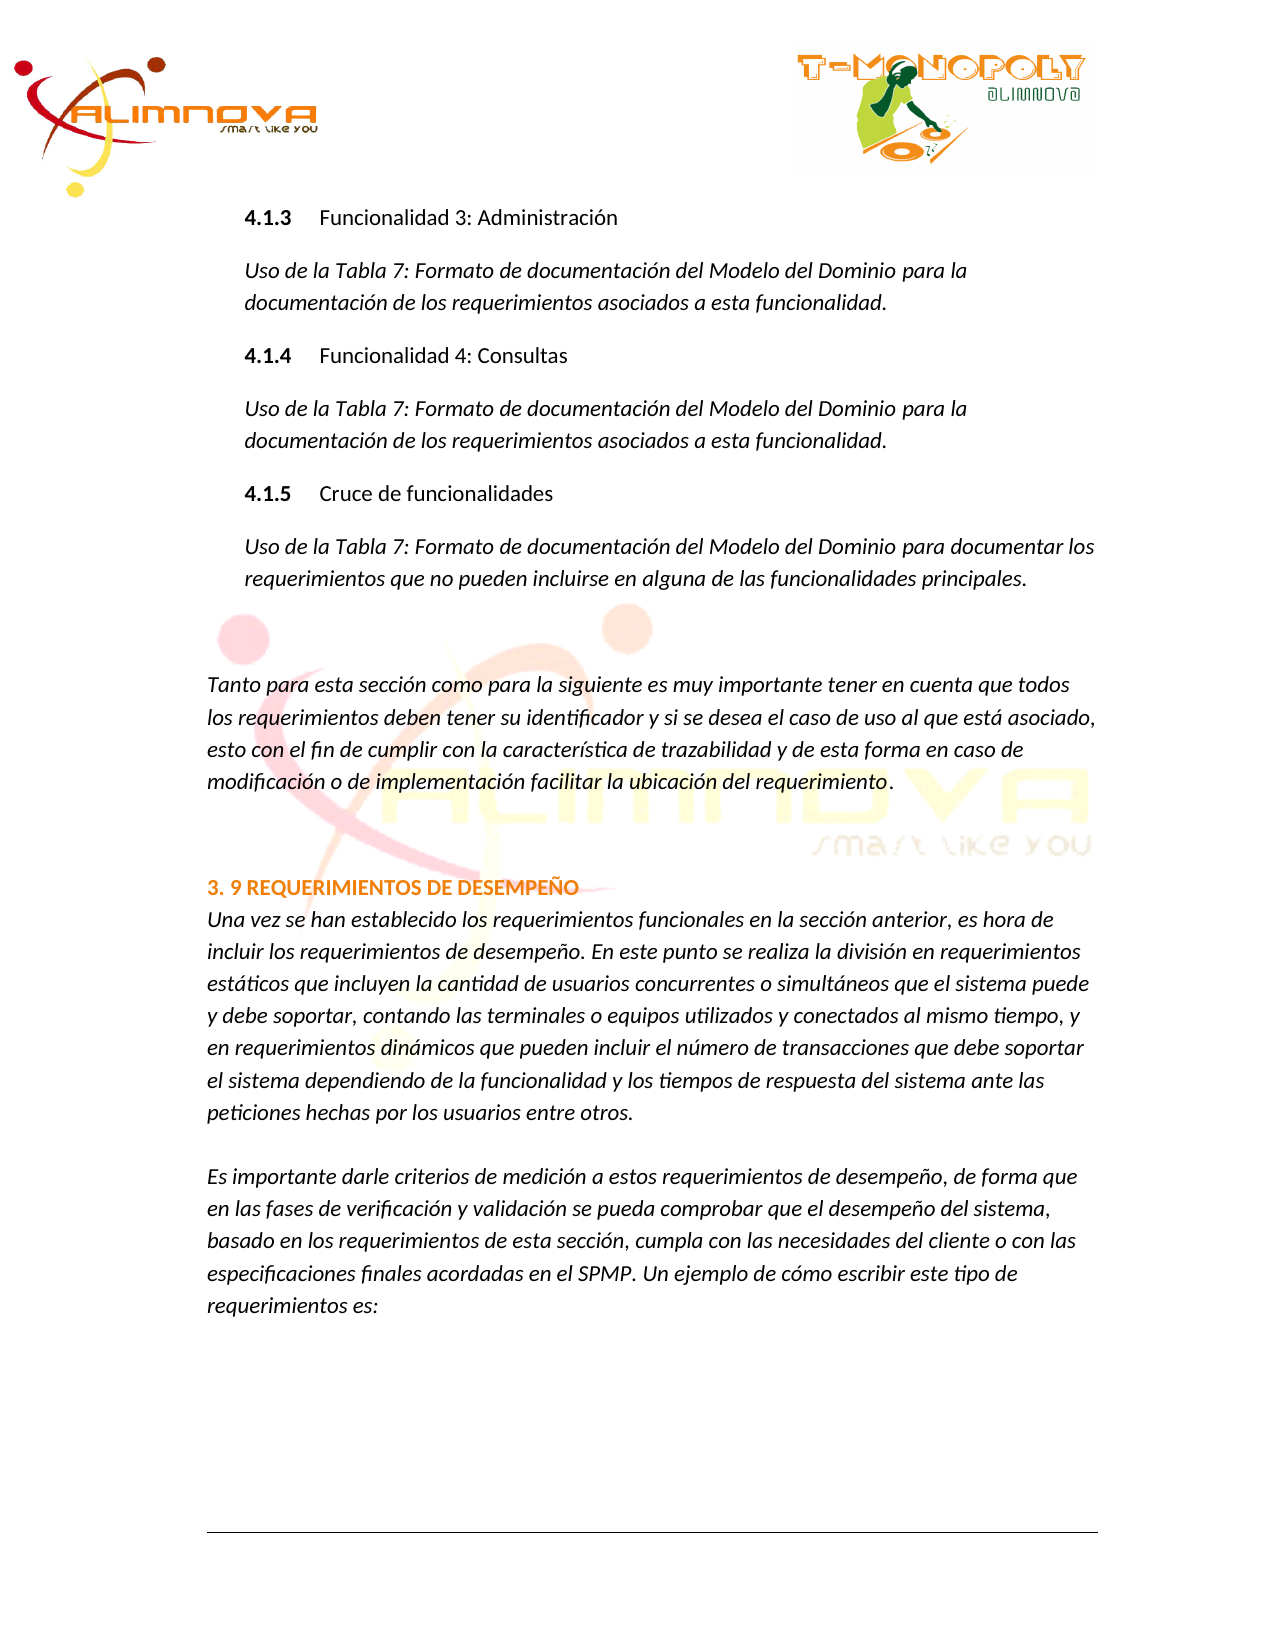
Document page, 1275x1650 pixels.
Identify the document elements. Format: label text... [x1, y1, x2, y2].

text Es importante darle criterios de medición a estos requerimientos de desempeño, de forma que en las fases de verificación y validación se pueda comprobar que el desempeño del sistema, basado en los requerimientos de esta sección, cumpla con las necesidades del cliente o con las especificaciones finales acordadas en el SPMP. Un ejemplo de cómo escribir este tipo de requerimientos es: [207, 1162, 1098, 1319]
subtitle 3. 9 REQUERIMIENTOS DE DESEMPEÑO [207, 873, 1098, 901]
picture [10, 55, 319, 199]
list Funcionalidad 4: Consultas [244, 341, 1098, 369]
list Funcionalidad 3: Administración [244, 177, 1098, 231]
text Una vez se han establecido los requerimientos funcionales en la sección anterior, es hora de incluir los requerimientos de desempeño. En este punto se realiza la división en requerimientos estáticos que incluyen la cantidad de usuarios concurrentes o simultáneos que el sistema puede y debe soportar, contando las terminales o equipos utilizados y conectados al mismo tiempo, y en requerimientos dinámicos que pueden incluir el número de transacciones que debe soportar el sistema dependiendo de la funcionalidad y los tiempos de respuesta del sistema ante las peticiones hechas por los usuarios entre otros. [207, 905, 1098, 1126]
text Tanto para esta sección como para la siguiente es muy importante tener en cuenta que todos los requerimientos deben tener su identificador y si se desea el caso de uso al que está asociado, esto con el fin de cumplir con la característica de trazabilidad y de esta forma en caso de modificación o de implementación facilitar la ubicación del requerimiento. [207, 671, 1098, 795]
picture [792, 40, 1093, 173]
list Cruce de funcionalidades [244, 479, 1098, 507]
